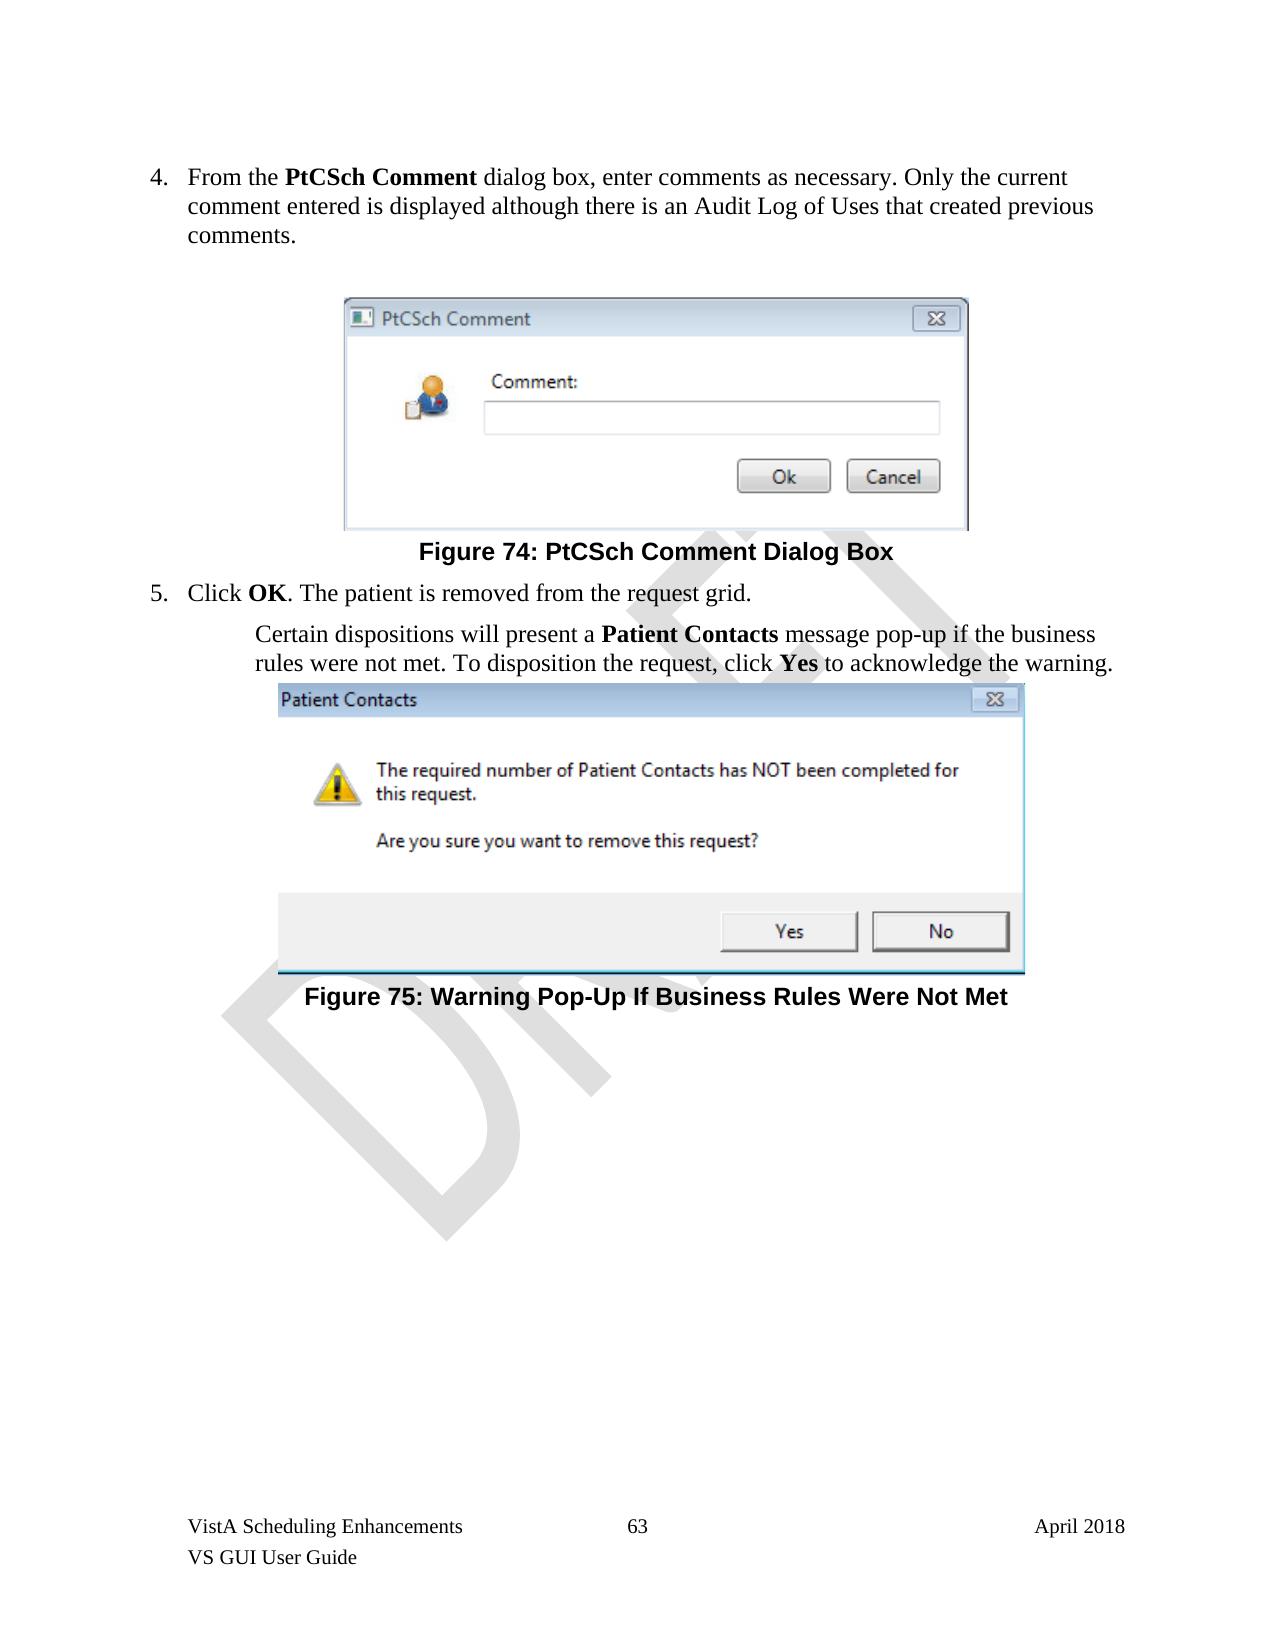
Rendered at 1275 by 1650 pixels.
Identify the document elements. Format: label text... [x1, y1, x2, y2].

picture [278, 683, 1025, 976]
text Click OK. The patient is removed from the request grid. [150, 578, 1125, 607]
picture [343, 296, 969, 531]
text Certain dispositions will present a Patient Contacts message pop-up if the business rules were not met. To disposition the request, click Yes to acknowledge the warning. [255, 619, 1125, 677]
text Figure 74: PtCSch Comment Dialog Box [187, 537, 1125, 566]
text Figure 75: Warning Pop-Up If Business Rules Were Not Met [187, 982, 1125, 1010]
text From the PtCSch Comment dialog box, enter comments as necessary. Only the current comment entered is displayed although there is an Audit Log of Uses that created previous comments. [150, 162, 1125, 249]
